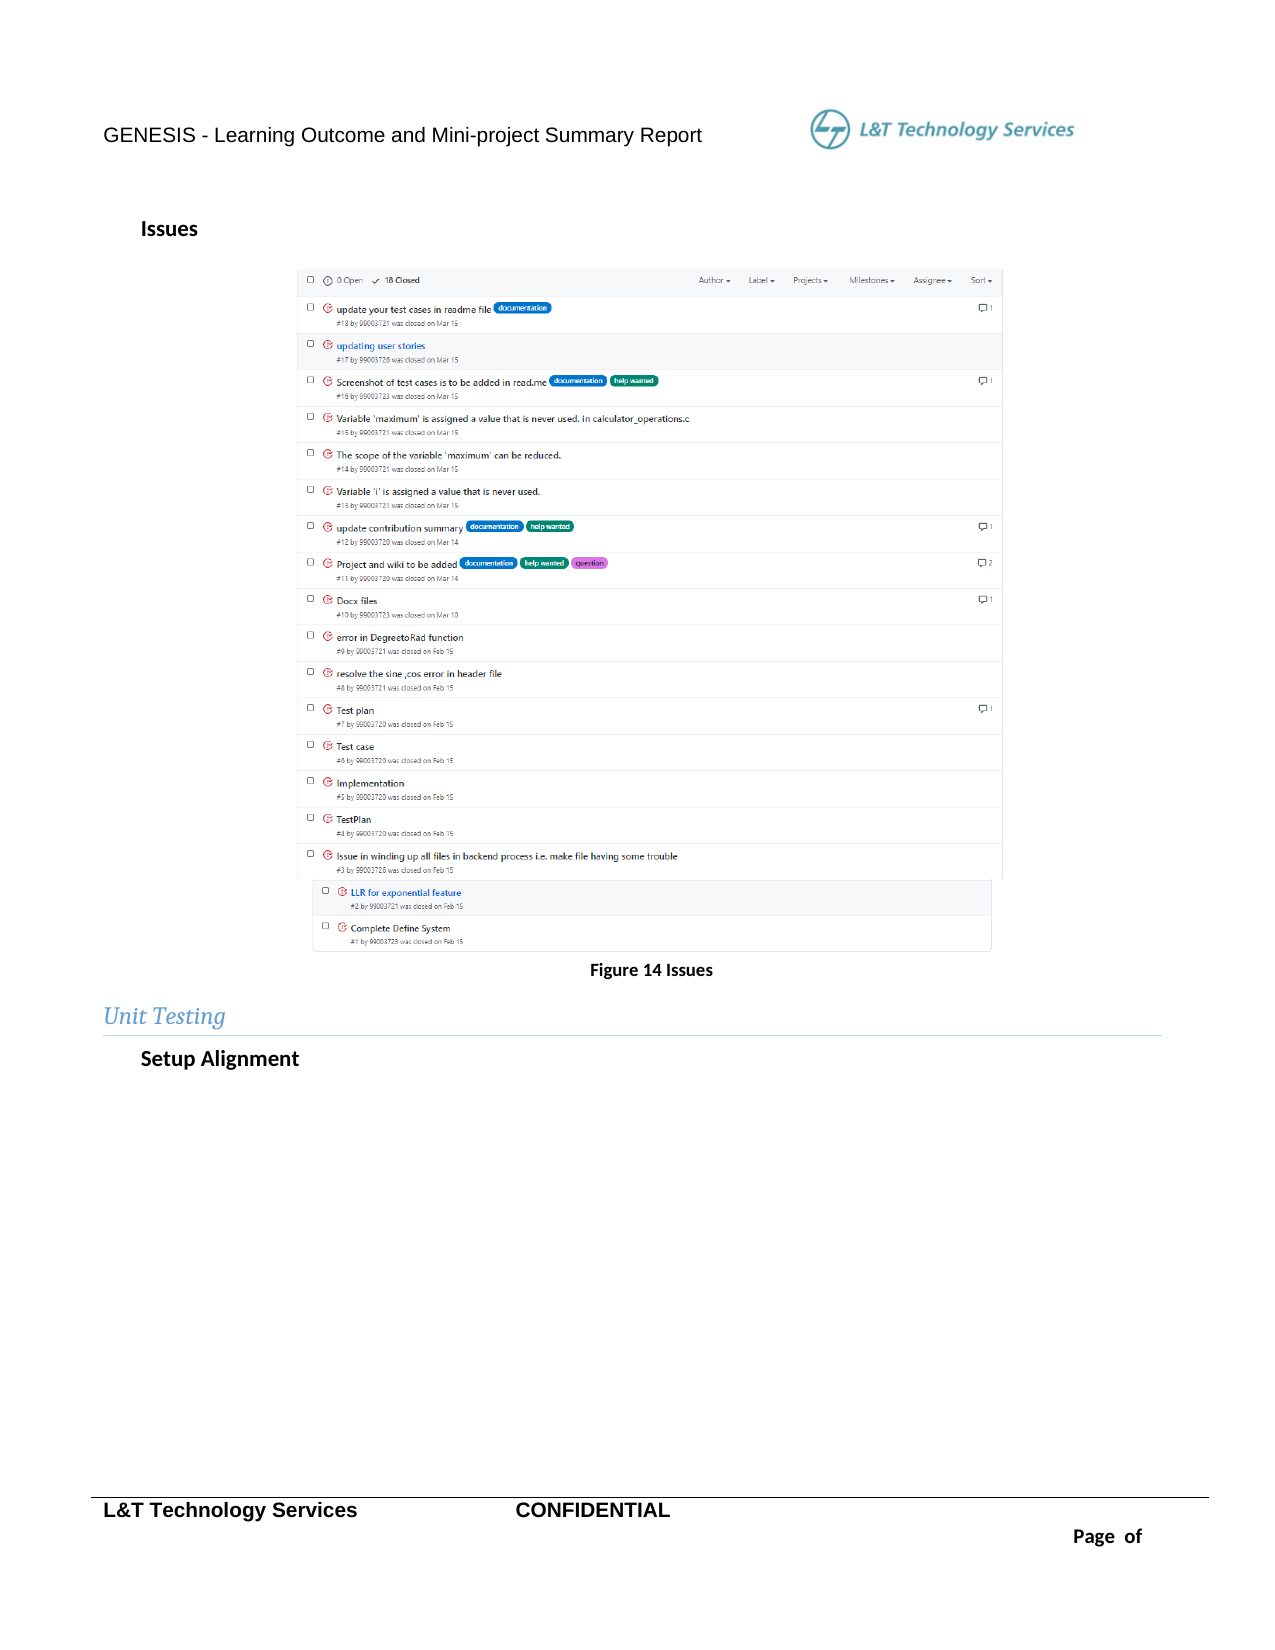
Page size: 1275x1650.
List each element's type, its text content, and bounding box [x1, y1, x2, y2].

text Setup Alignment [103, 1044, 1162, 1072]
text Issues [103, 214, 1162, 242]
picture [284, 269, 1019, 959]
picture [808, 98, 1075, 162]
subtitle Unit Testing [103, 1002, 1162, 1035]
